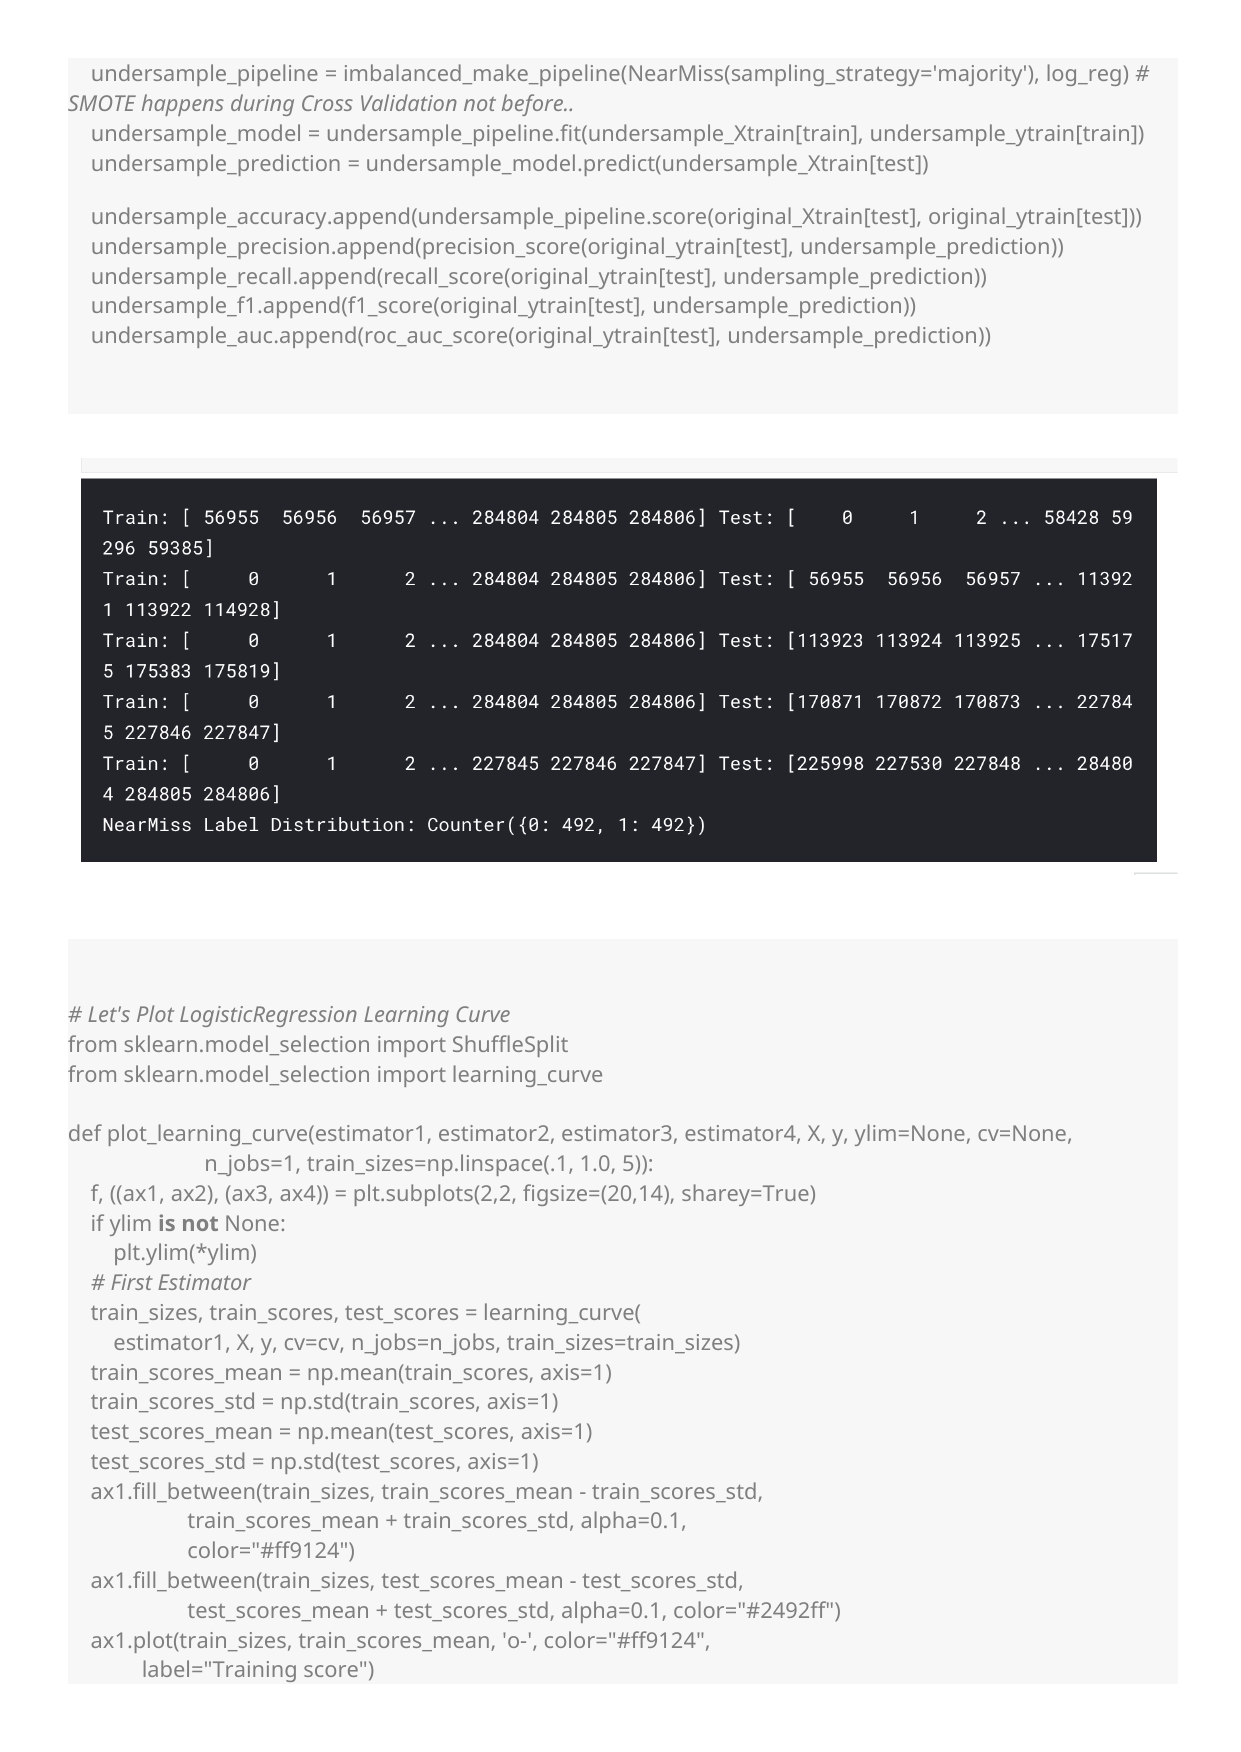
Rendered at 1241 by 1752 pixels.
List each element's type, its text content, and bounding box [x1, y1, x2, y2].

text test_scores_std = np.std(test_scores, axis=1) [68, 1446, 1178, 1476]
text undersample_prediction = undersample_model.predict(undersample_Xtrain[test]) [68, 148, 1178, 177]
text def plot_learning_curve(estimator1, estimator2, estimator3, estimator4, X, y, ylim=None, cv=None, [68, 1118, 1178, 1148]
text undersample_precision.append(precision_score(original_ytrain[test], undersample_prediction)) [68, 231, 1178, 261]
text test_scores_mean + test_scores_std, alpha=0.1, color="#2492ff") [68, 1595, 1178, 1625]
text color="#ff9124") [68, 1535, 1178, 1565]
text undersample_auc.append(roc_auc_score(original_ytrain[test], undersample_prediction)) [68, 320, 1178, 350]
text # First Estimator [68, 1267, 1178, 1297]
text train_sizes, train_scores, test_scores = learning_curve( [68, 1297, 1178, 1327]
text train_scores_mean = np.mean(train_scores, axis=1) [68, 1357, 1178, 1386]
text train_scores_std = np.std(train_scores, axis=1) [68, 1386, 1178, 1416]
text estimator1, X, y, cv=cv, n_jobs=n_jobs, train_sizes=train_sizes) [68, 1327, 1178, 1357]
text plt.ylim(*ylim) [68, 1237, 1178, 1267]
text undersample_f1.append(f1_score(original_ytrain[test], undersample_prediction)) [68, 291, 1178, 320]
text undersample_model = undersample_pipeline.fit(undersample_Xtrain[train], undersample_ytrain[train]) [68, 118, 1178, 148]
text ax1.plot(train_sizes, train_scores_mean, 'o-', color="#ff9124", [68, 1625, 1178, 1654]
text undersample_accuracy.append(undersample_pipeline.score(original_Xtrain[test], original_ytrain[test])) [68, 201, 1178, 231]
text ax1.fill_between(train_sizes, train_scores_mean - train_scores_std, [68, 1476, 1178, 1506]
text f, ((ax1, ax2), (ax3, ax4)) = plt.subplots(2,2, figsize=(20,14), sharey=True) [68, 1178, 1178, 1208]
text undersample_pipeline = imbalanced_make_pipeline(NearMiss(sampling_strategy='majority'), log_reg) # SMOTE happens during Cross Validation not before.. [68, 58, 1178, 118]
text if ylim is not None: [68, 1208, 1178, 1237]
text test_scores_mean = np.mean(test_scores, axis=1) [68, 1416, 1178, 1446]
text ax1.fill_between(train_sizes, test_scores_mean - test_scores_std, [68, 1565, 1178, 1595]
text undersample_recall.append(recall_score(original_ytrain[test], undersample_prediction)) [68, 261, 1178, 291]
text # Let's Plot LogisticRegression Learning Curve [68, 999, 1178, 1029]
text from sklearn.model_selection import learning_curve [68, 1059, 1178, 1088]
picture [67, 458, 1178, 875]
text n_jobs=1, train_sizes=np.linspace(.1, 1.0, 5)): [68, 1148, 1178, 1178]
text train_scores_mean + train_scores_std, alpha=0.1, [68, 1506, 1178, 1535]
text label="Training score") [68, 1654, 1178, 1684]
text from sklearn.model_selection import ShuffleSplit [68, 1029, 1178, 1059]
